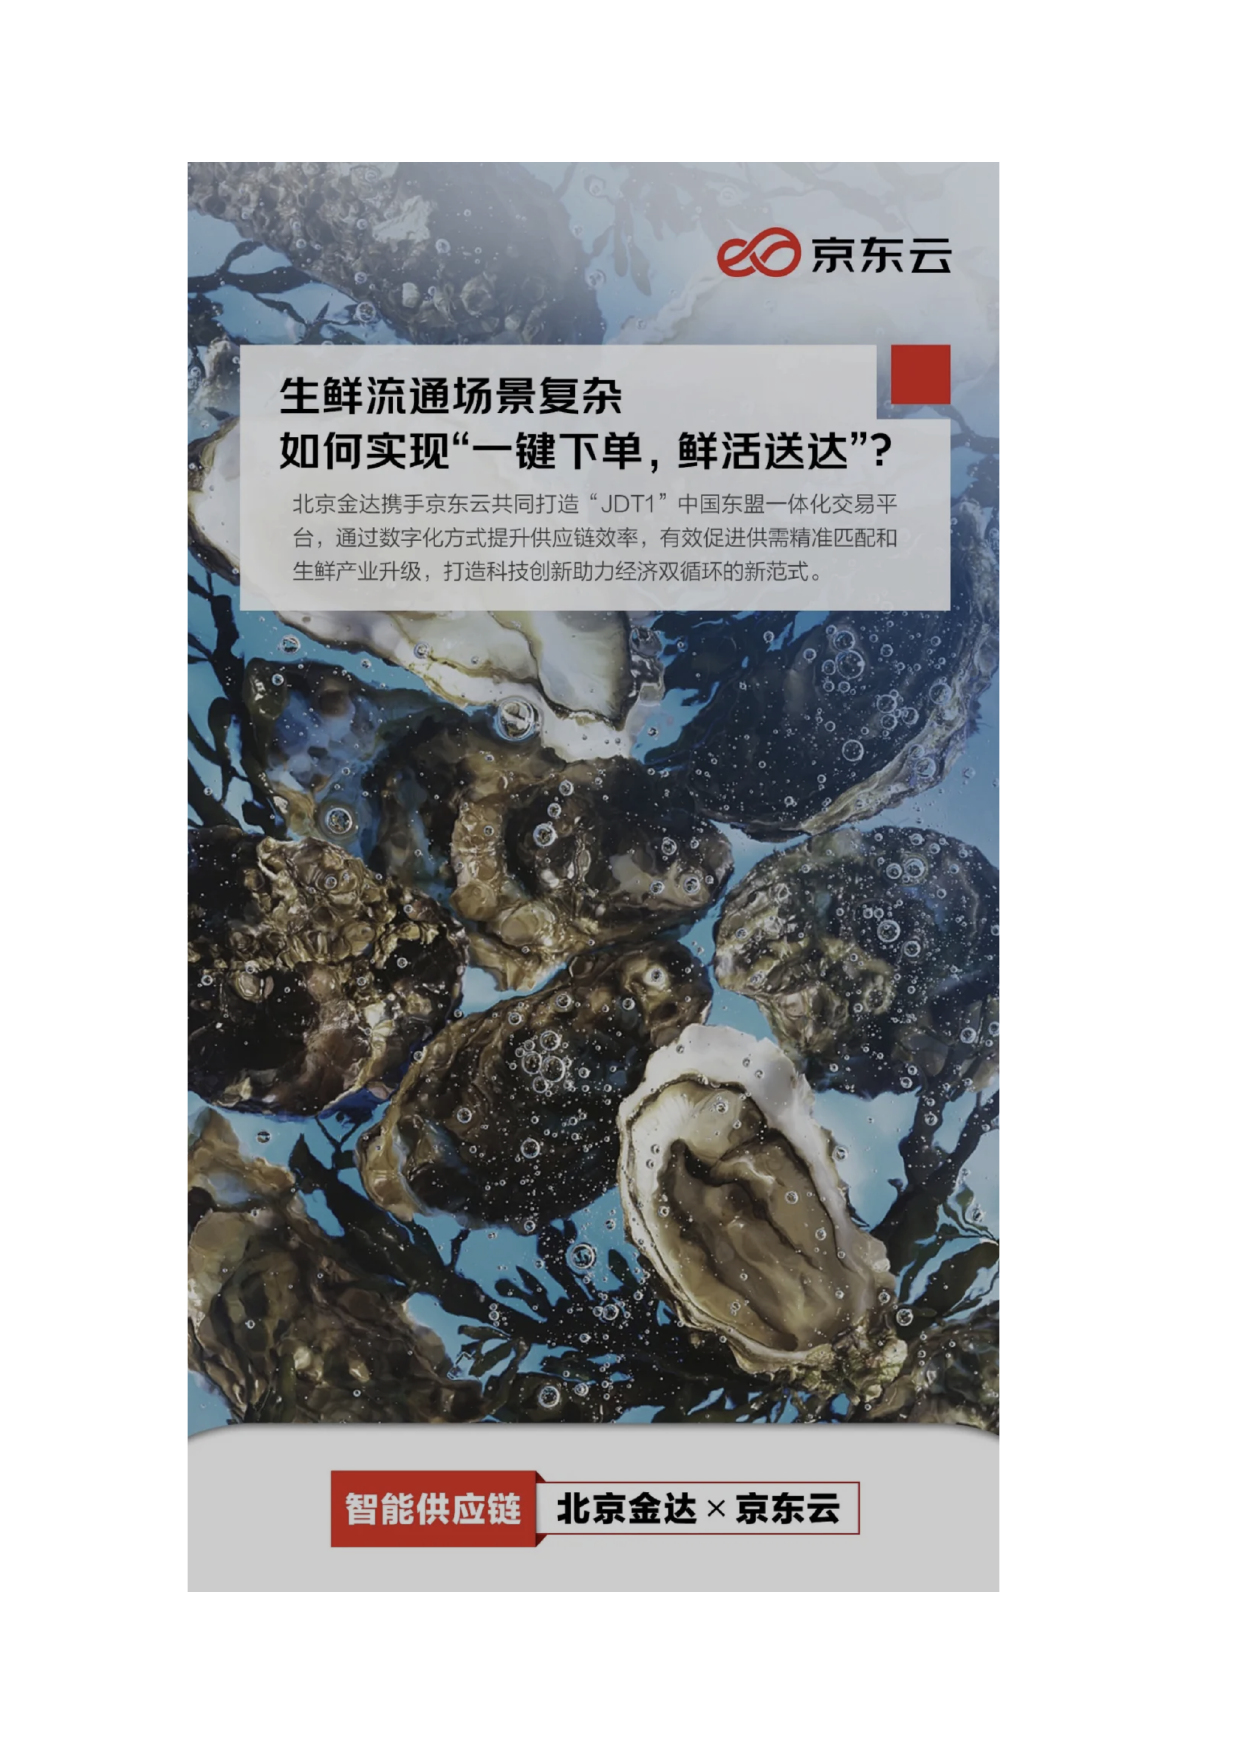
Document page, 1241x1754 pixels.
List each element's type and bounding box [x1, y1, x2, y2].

picture [187, 162, 1000, 1592]
